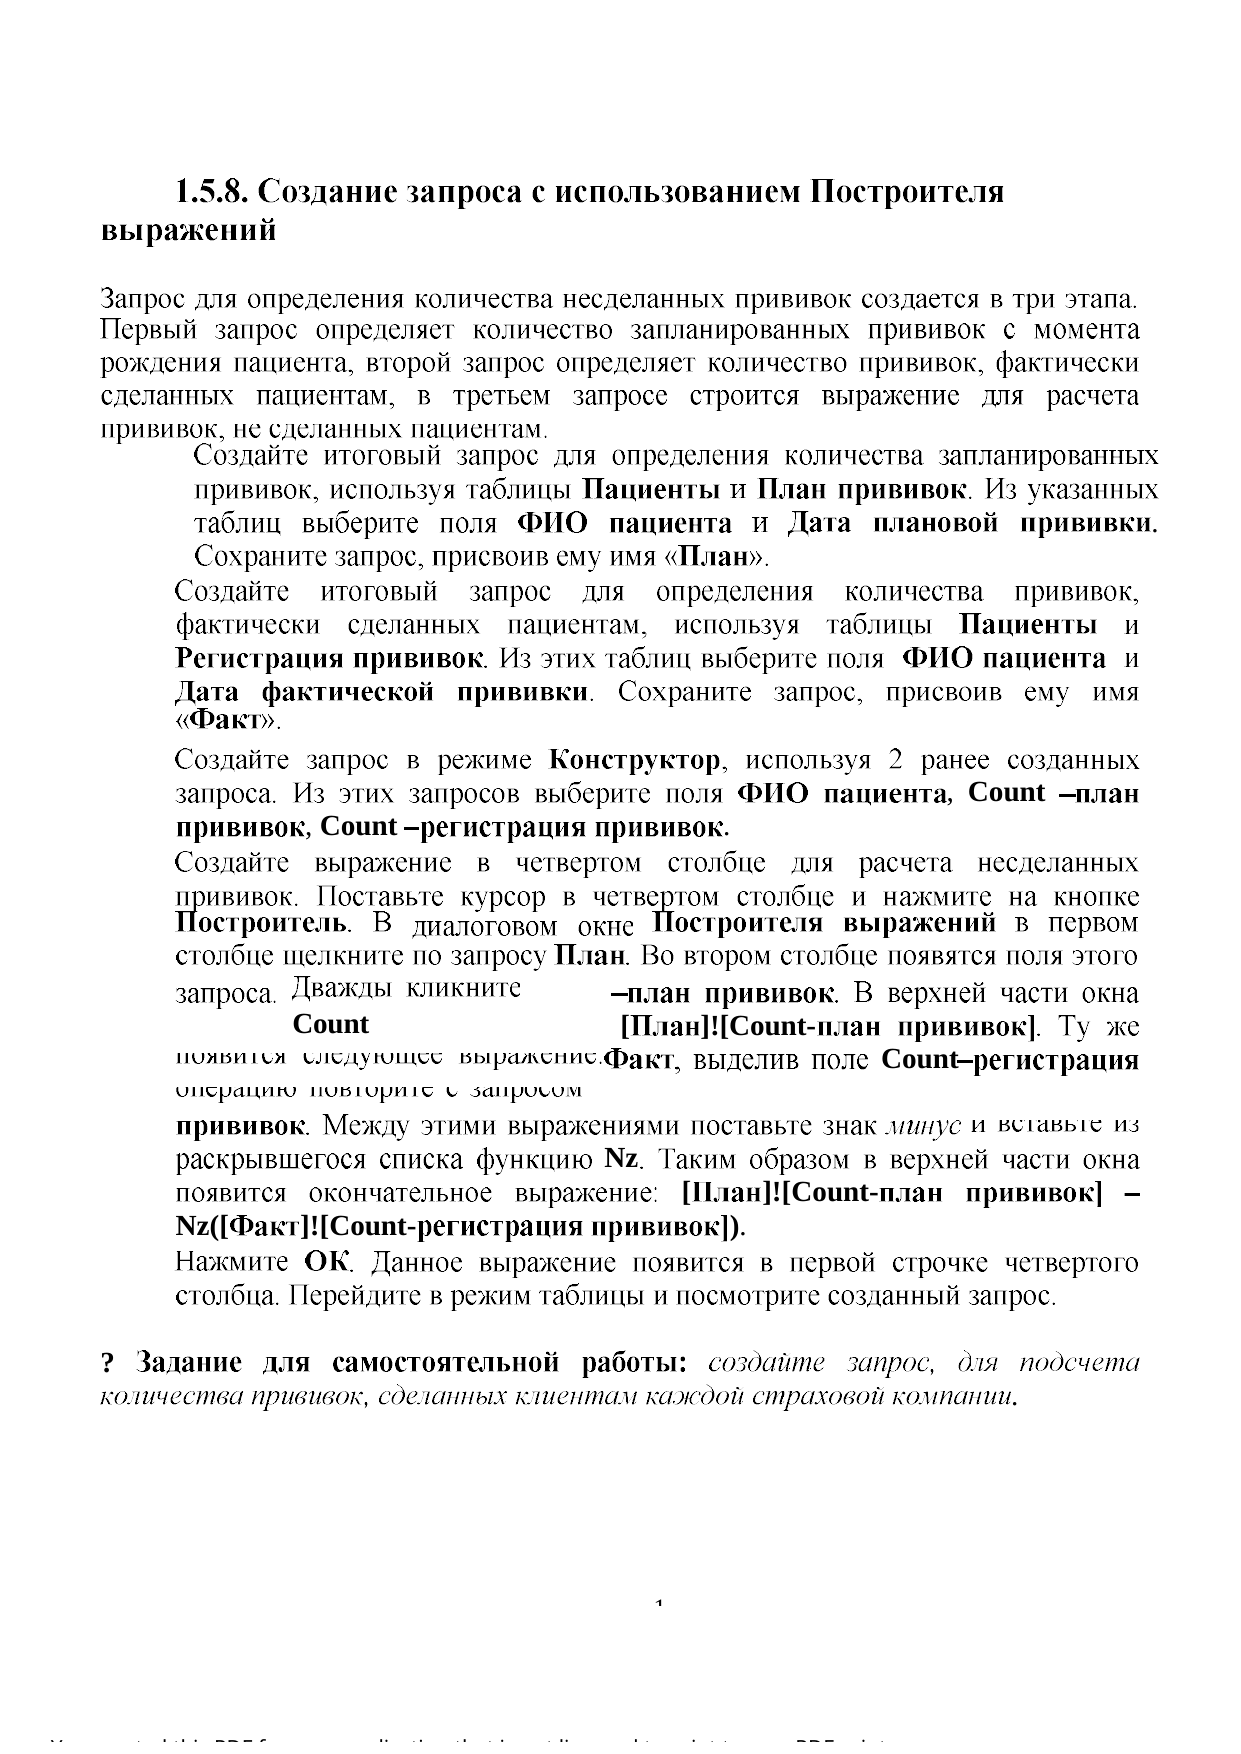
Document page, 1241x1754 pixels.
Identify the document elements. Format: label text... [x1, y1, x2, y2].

picture [730, 484, 746, 498]
picture [548, 748, 1089, 775]
picture [100, 1384, 1011, 1411]
picture [194, 510, 497, 539]
picture [788, 511, 1151, 538]
picture [678, 545, 748, 566]
picture [885, 1120, 961, 1141]
picture [626, 943, 1137, 971]
picture [136, 1350, 685, 1378]
picture [1124, 653, 1139, 667]
picture [1037, 1015, 1139, 1041]
picture [101, 287, 1136, 314]
picture [175, 647, 343, 674]
picture [903, 646, 1106, 671]
picture [1090, 755, 1140, 769]
picture [194, 477, 571, 505]
picture [950, 450, 1159, 471]
picture [176, 612, 932, 640]
picture [971, 1120, 986, 1132]
picture [175, 884, 1139, 938]
subtitle Nz [50, 1141, 1192, 1174]
picture [175, 680, 1139, 707]
picture [101, 390, 1139, 411]
text Count [881, 1041, 1192, 1075]
picture [484, 646, 884, 674]
picture [612, 987, 834, 1009]
picture [176, 1187, 657, 1208]
picture [176, 821, 305, 843]
picture [195, 544, 677, 572]
picture [1015, 917, 1138, 938]
picture [554, 944, 625, 965]
picture [582, 478, 720, 502]
picture [175, 850, 1139, 878]
picture [102, 218, 275, 247]
text , Count . [305, 808, 1192, 842]
picture [176, 1120, 305, 1141]
picture [604, 1048, 674, 1069]
picture [101, 424, 949, 471]
picture [292, 976, 520, 1002]
picture [175, 781, 723, 809]
picture [709, 1350, 1140, 1378]
picture [177, 178, 1004, 209]
picture [350, 1251, 1138, 1278]
text [ ]![Count- [620, 1008, 818, 1041]
picture [738, 782, 946, 806]
picture [176, 943, 547, 971]
text Nz([ ]![Count- ). [175, 1208, 1192, 1241]
picture [1124, 620, 1139, 634]
picture [749, 551, 768, 566]
text , Count [946, 775, 1192, 808]
picture [174, 1251, 288, 1271]
picture [176, 1053, 602, 1070]
picture [835, 981, 1139, 1009]
picture [176, 1283, 1055, 1311]
picture [817, 1015, 1034, 1042]
picture [306, 1114, 877, 1141]
picture [175, 988, 276, 1009]
picture [959, 613, 1097, 637]
picture [675, 1054, 868, 1074]
picture [305, 1250, 349, 1271]
picture [752, 517, 768, 532]
picture [756, 477, 1159, 505]
picture [518, 511, 732, 536]
picture [997, 1120, 1139, 1132]
picture [176, 1153, 463, 1175]
picture [176, 714, 189, 729]
text [ ]![Count- [681, 1174, 1192, 1208]
picture [412, 921, 633, 939]
picture [175, 748, 531, 775]
picture [100, 318, 1140, 345]
picture [353, 652, 483, 674]
picture [100, 350, 1139, 378]
picture [175, 579, 1138, 607]
picture [176, 1087, 583, 1103]
picture [190, 708, 280, 729]
